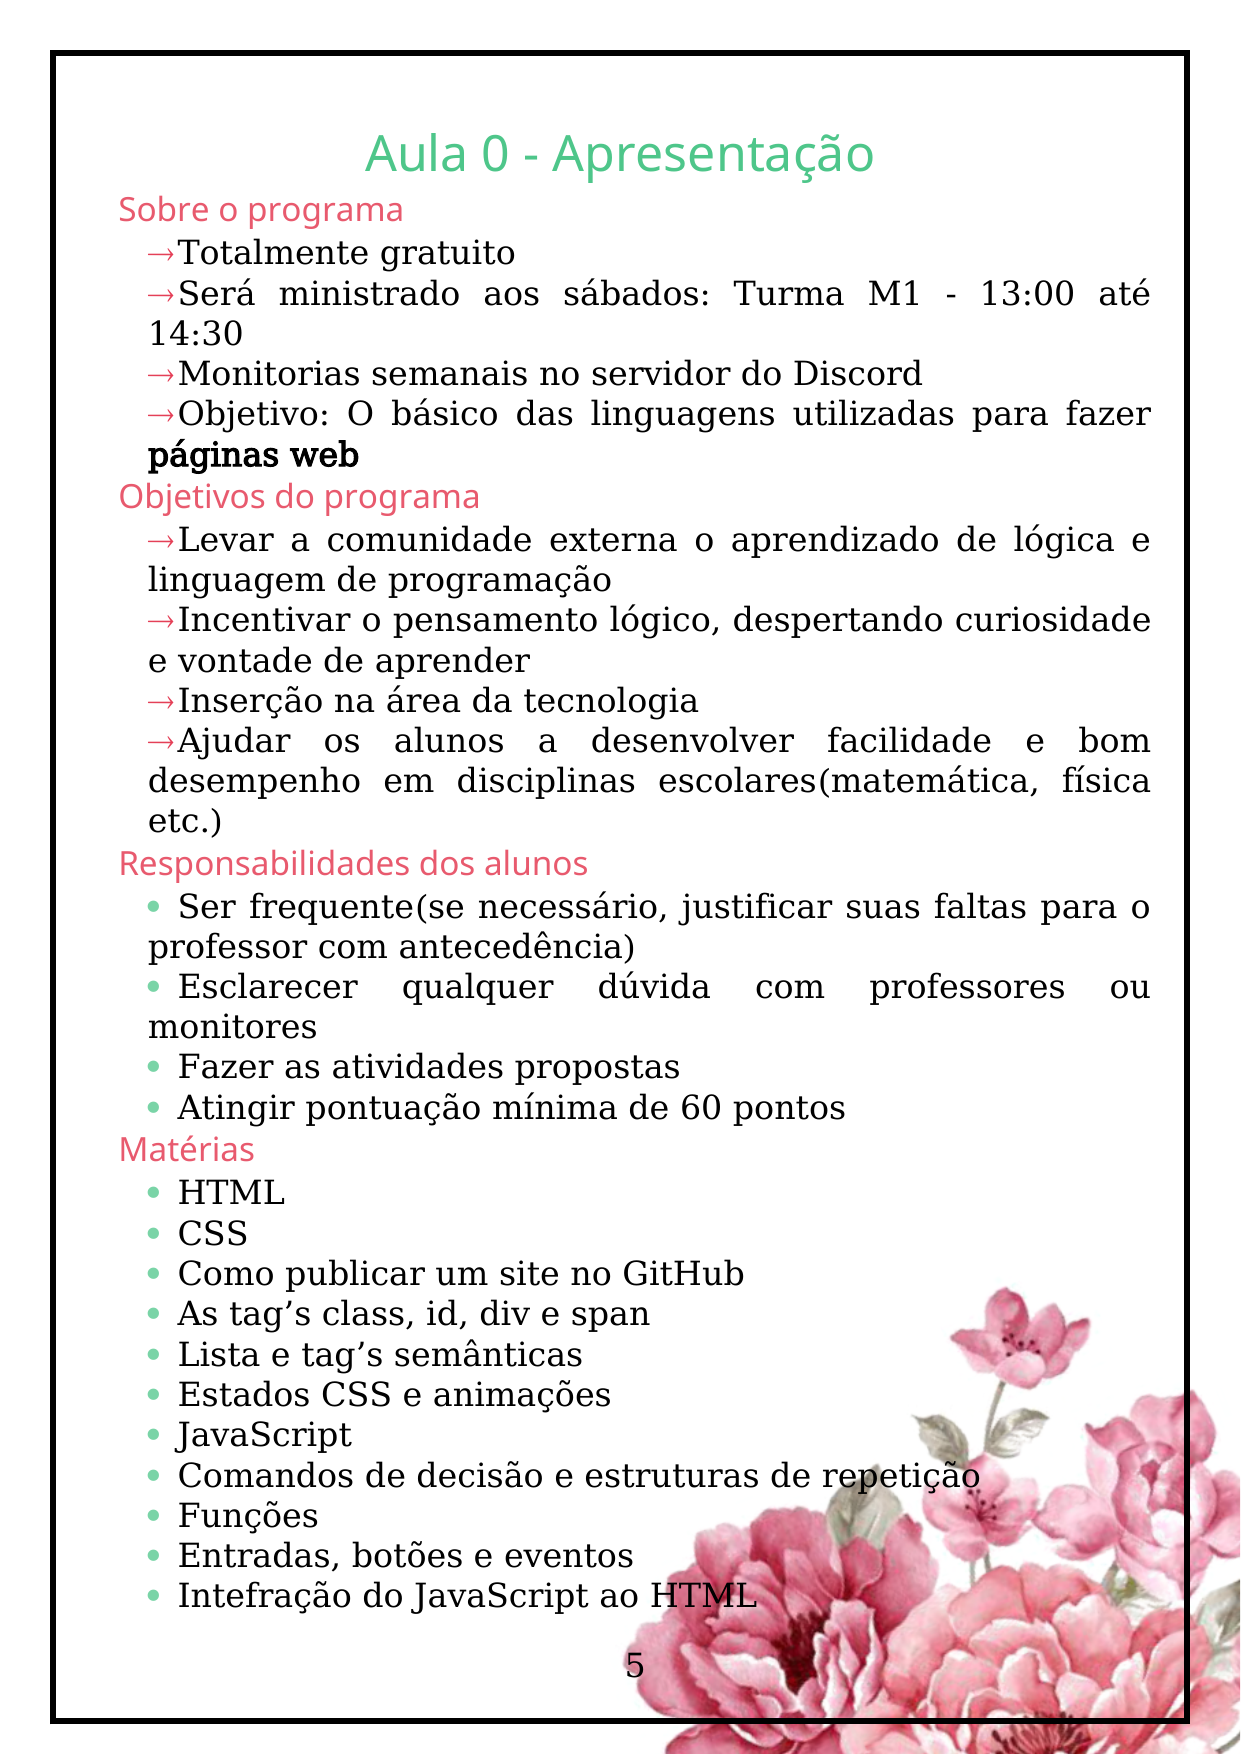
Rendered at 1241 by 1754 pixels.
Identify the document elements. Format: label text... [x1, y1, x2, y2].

list Levar a comunidade externa o aprendizado de lógica e linguagem de programação [148, 518, 1152, 599]
list As tag’s class, id, div e span [148, 1293, 1152, 1333]
picture [528, 1150, 1241, 1754]
list Será ministrado aos sábados: Turma M1 - 13:00 até 14:30 [148, 272, 1152, 352]
list Entradas, botões e eventos [148, 1534, 1152, 1575]
list Atingir pontuação mínima de 60 pontos [148, 1086, 1152, 1126]
list Estados CSS e animações [148, 1373, 1152, 1413]
list Monitorias semanais no servidor do Discord [148, 352, 1152, 393]
picture [488, 1172, 1184, 1718]
list JavaScript [148, 1413, 1152, 1454]
list Objetivo: O básico das linguagens utilizadas para fazer páginas web [148, 393, 1152, 473]
list Incentivar o pensamento lógico, despertando curiosidade e vontade de aprender [148, 599, 1152, 679]
list Inserção na área da tecnologia [148, 679, 1152, 719]
list Comandos de decisão e estruturas de repetição [148, 1454, 1152, 1494]
list CSS [148, 1212, 1152, 1252]
subtitle Matérias [118, 1126, 1152, 1172]
list Esclarecer qualquer dúvida com professores ou monitores [148, 965, 1152, 1046]
list Ser frequente(se necessário, justificar suas faltas para o professor com antecedência) [148, 885, 1152, 965]
list Intefração do JavaScript ao HTML [148, 1575, 1152, 1615]
list Lista e tag’s semânticas [148, 1333, 1152, 1373]
list Fazer as atividades propostas [148, 1046, 1152, 1086]
list Ajudar os alunos a desenvolver facilidade e bom desempenho em disciplinas escolares(matemática, física etc.) [148, 719, 1152, 839]
subtitle Aula 0 - Apresentação [88, 118, 1152, 186]
list Funções [148, 1494, 1152, 1534]
subtitle Objetivos do programa [118, 473, 1152, 518]
list Como publicar um site no GitHub [148, 1252, 1152, 1293]
subtitle Sobre o programa [118, 186, 1152, 232]
subtitle Responsabilidades dos alunos [118, 839, 1152, 885]
list HTML [148, 1172, 1152, 1212]
list Totalmente gratuito [148, 232, 1152, 272]
